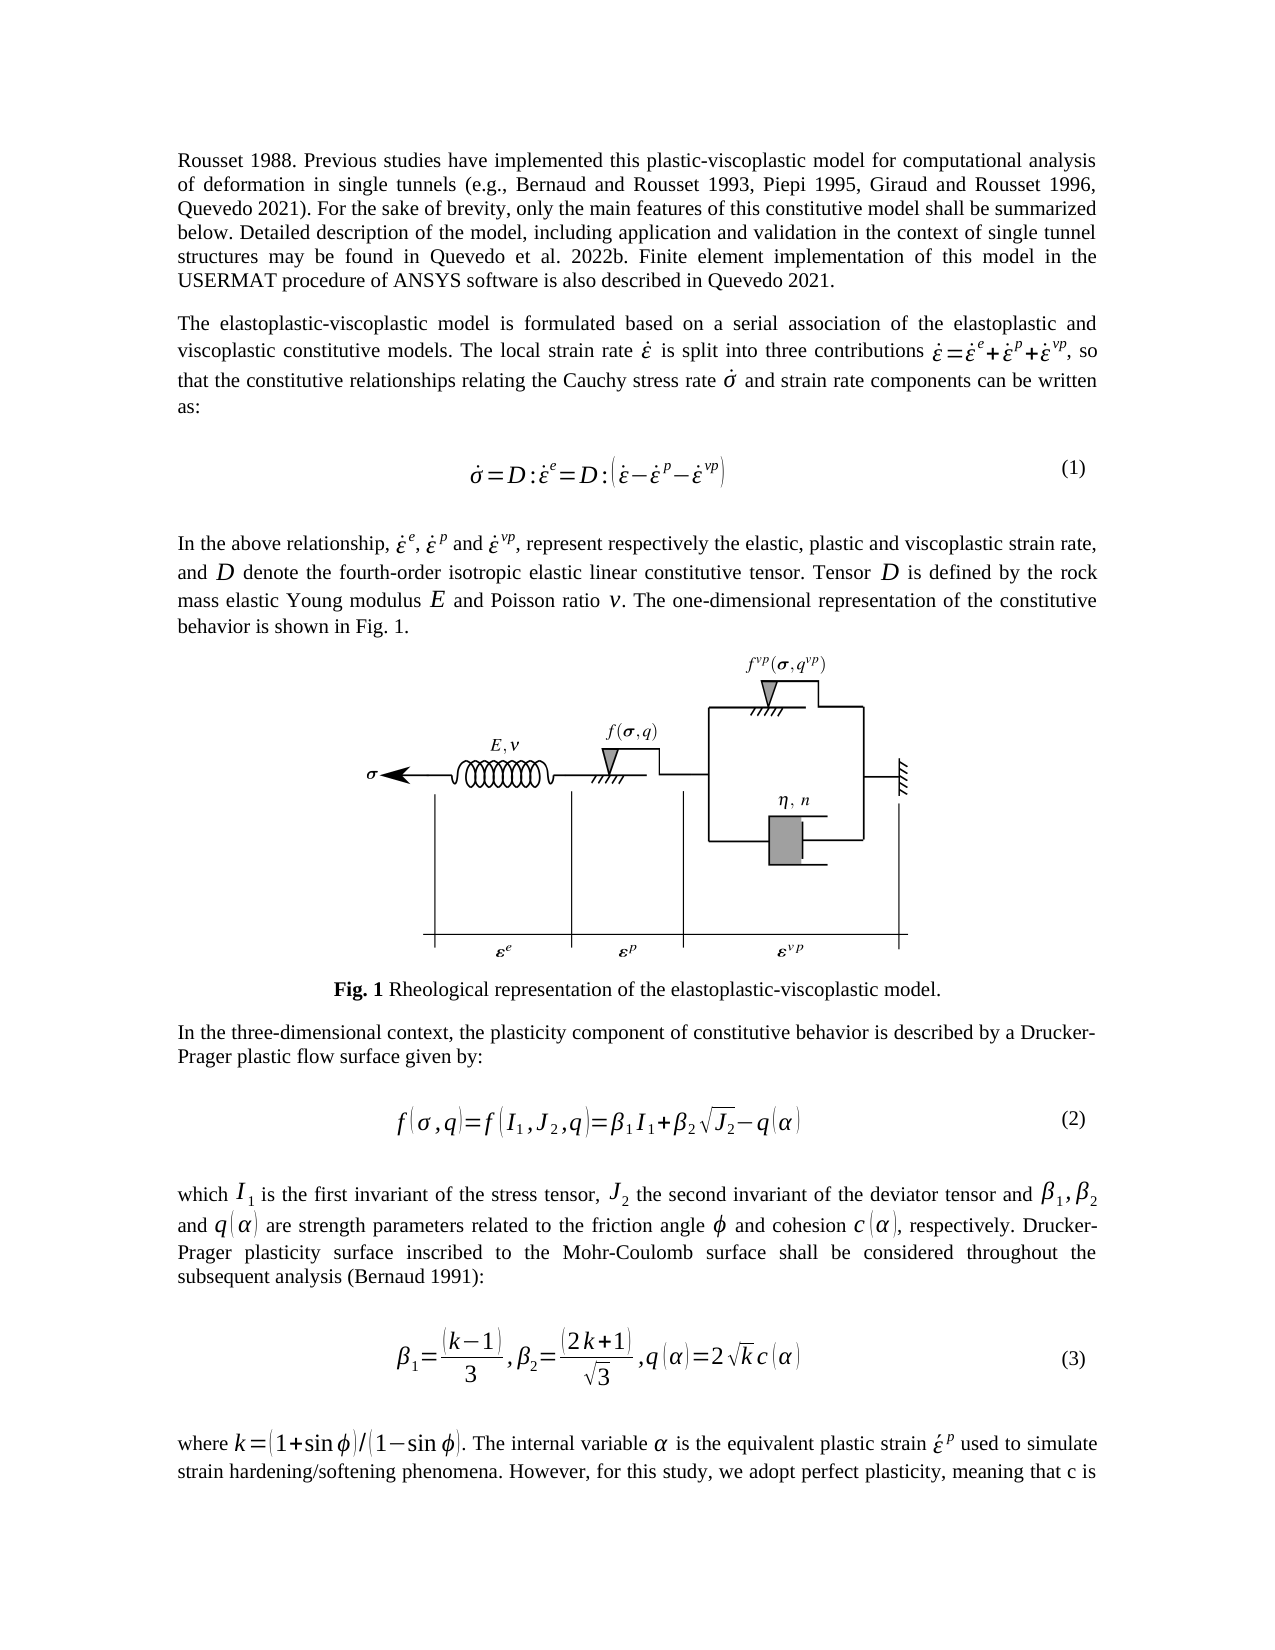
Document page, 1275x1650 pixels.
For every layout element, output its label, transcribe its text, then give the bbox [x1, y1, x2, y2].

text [177, 148, 1098, 292]
text In the above relationship, , and , represent respectively the elastic, plastic and viscoplastic strain rate, and denote the fourth-order isotropic elastic linear constitutive tensor. Tensor is defined by the rock mass elastic Young modulus and Poisson ratio . The one-dimensional representation of the constitutive behavior is shown in Fig. 1. [177, 527, 1098, 638]
picture [366, 656, 909, 957]
table_header (2) [1018, 1087, 1097, 1159]
table_header [177, 1307, 1018, 1409]
table_header [177, 1087, 1018, 1159]
text In the three-dimensional context, the plasticity component of constitutive behavior is described by a Drucker-Prager plastic flow surface given by: [177, 1020, 1098, 1068]
table_header (3) [1018, 1307, 1097, 1409]
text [177, 1427, 1098, 1483]
table_header [177, 436, 1018, 508]
table_header (1) [1018, 436, 1097, 508]
text The elastoplastic-viscoplastic model is formulated based on a serial association of the elastoplastic and viscoplastic constitutive models. The local strain rate is split into three contributions , so that the constitutive relationships relating the Cauchy stress rate and strain rate components can be written as: [177, 311, 1098, 418]
text which is the first invariant of the stress tensor, the second invariant of the deviator tensor and and are strength parameters related to the friction angle and cohesion , respectively. Drucker-Prager plasticity surface inscribed to the Mohr-Coulomb surface shall be considered throughout the subsequent analysis (Bernaud 1991): [177, 1178, 1098, 1288]
text Fig. 1 Rheological representation of the elastoplastic-viscoplastic model. [177, 977, 1098, 1001]
